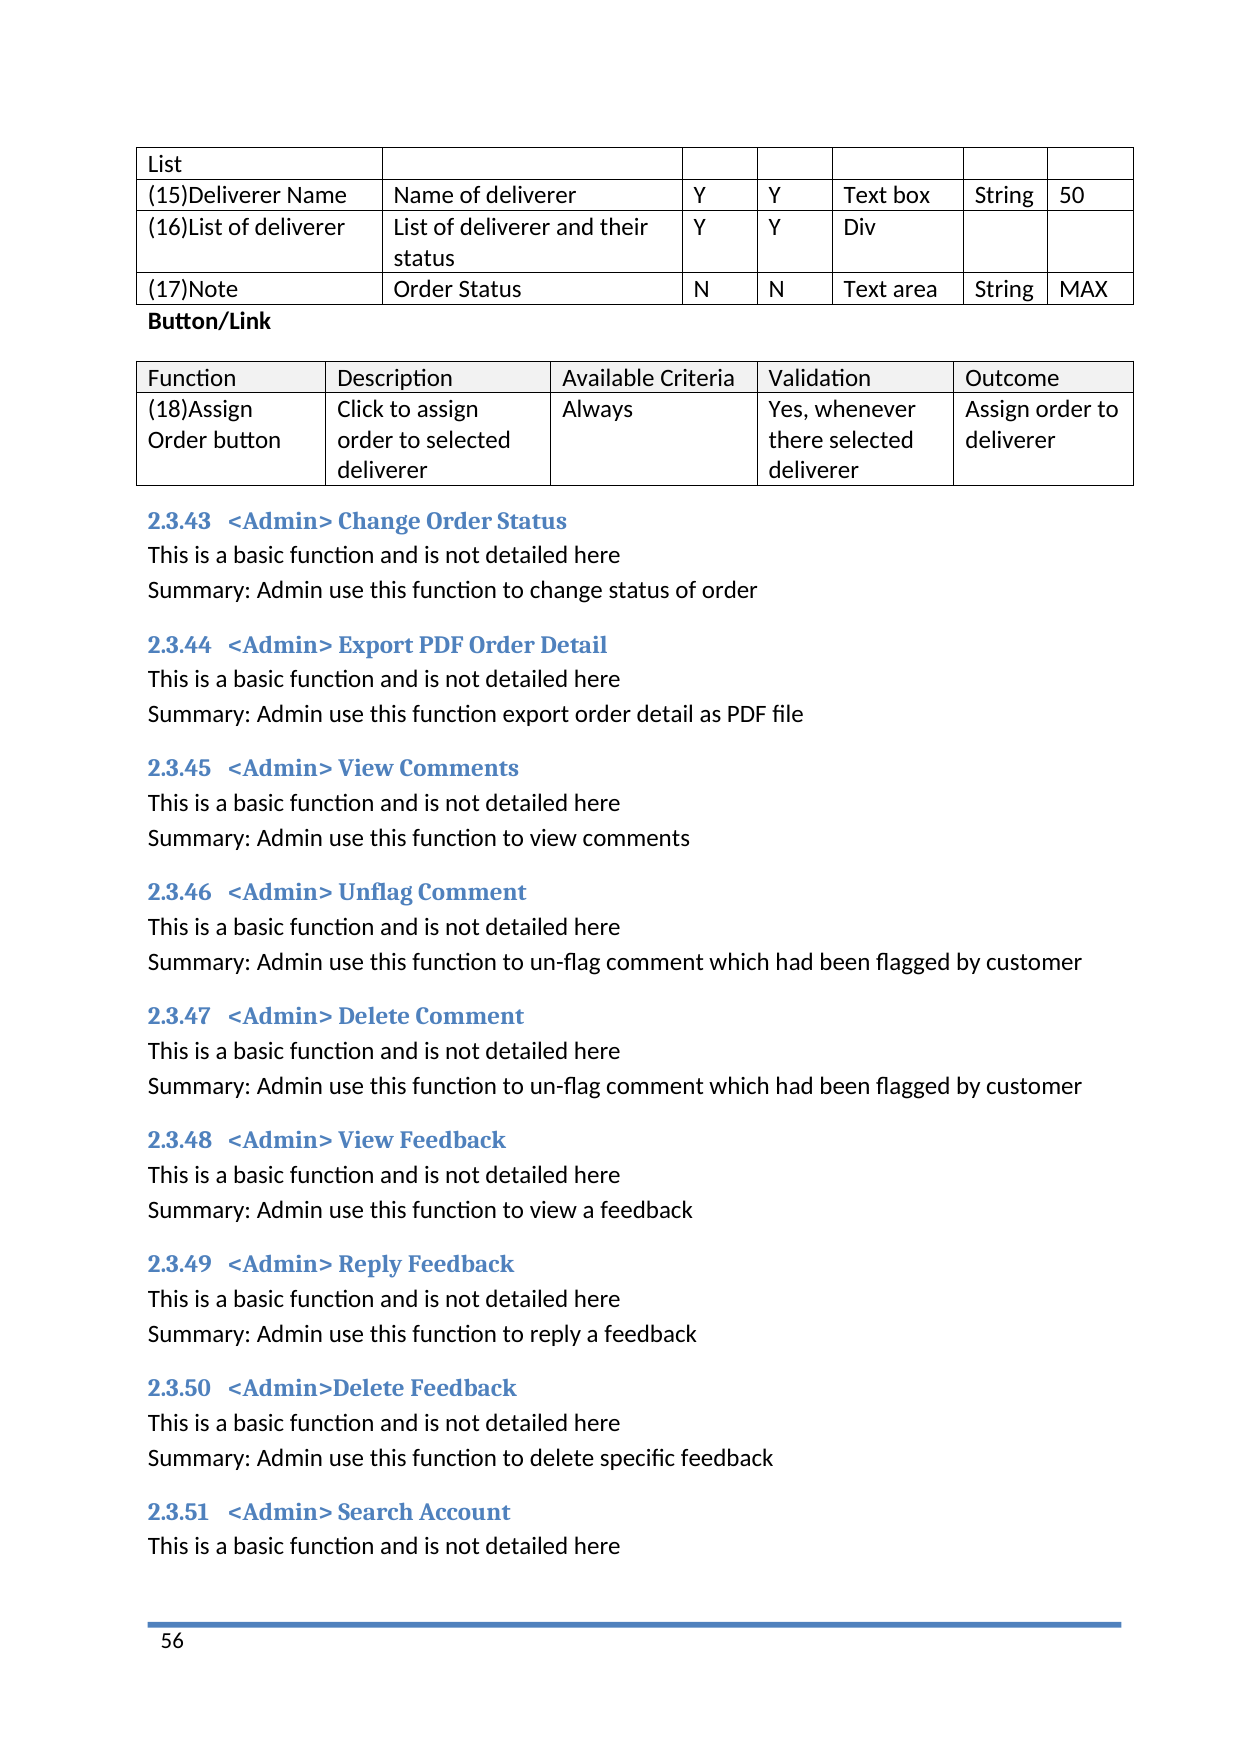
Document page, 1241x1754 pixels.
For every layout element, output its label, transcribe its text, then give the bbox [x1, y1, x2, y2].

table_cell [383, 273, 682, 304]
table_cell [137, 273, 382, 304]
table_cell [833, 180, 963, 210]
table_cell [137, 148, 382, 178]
text This is a basic function and is not detailed here [148, 787, 1122, 818]
subtitle <Admin> Unflag Comment [148, 878, 1122, 907]
subtitle <Admin> Delete Comment [148, 1002, 1122, 1031]
text This is a basic function and is not detailed here [148, 911, 1122, 942]
text Summary: Admin use this function to un-flag comment which had been flagged by customer [148, 1070, 1122, 1101]
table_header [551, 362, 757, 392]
subtitle <Admin> Export PDF Order Detail [148, 631, 1122, 659]
subtitle <Admin> View Comments [148, 754, 1122, 783]
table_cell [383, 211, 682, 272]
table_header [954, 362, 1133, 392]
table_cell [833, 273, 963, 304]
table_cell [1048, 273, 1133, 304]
text This is a basic function and is not detailed here [148, 1283, 1122, 1313]
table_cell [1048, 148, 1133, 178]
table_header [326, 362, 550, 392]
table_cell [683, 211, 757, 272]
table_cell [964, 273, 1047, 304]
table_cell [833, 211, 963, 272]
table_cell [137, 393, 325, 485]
text This is a basic function and is not detailed here [148, 1035, 1122, 1066]
text Summary: Admin use this function to change status of order [148, 575, 1122, 605]
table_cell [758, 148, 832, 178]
subtitle <Admin> Change Order Status [148, 507, 1122, 535]
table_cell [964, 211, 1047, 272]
subtitle <Admin>Delete Feedback [148, 1374, 1122, 1402]
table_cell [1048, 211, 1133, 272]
text Summary: Admin use this function to un-flag comment which had been flagged by customer [148, 946, 1122, 977]
text This is a basic function and is not detailed here [148, 1407, 1122, 1437]
text This is a basic function and is not detailed here [148, 1531, 1122, 1561]
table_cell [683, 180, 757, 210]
text This is a basic function and is not detailed here [148, 1159, 1122, 1189]
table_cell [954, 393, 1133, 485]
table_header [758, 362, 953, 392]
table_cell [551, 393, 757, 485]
text Summary: Admin use this function export order detail as PDF file [148, 698, 1122, 729]
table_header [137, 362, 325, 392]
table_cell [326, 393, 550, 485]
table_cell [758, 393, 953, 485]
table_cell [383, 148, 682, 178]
subtitle <Admin> Reply Feedback [148, 1250, 1122, 1278]
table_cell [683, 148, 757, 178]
subtitle <Admin> View Feedback [148, 1126, 1122, 1155]
text Button/Link [148, 305, 1122, 335]
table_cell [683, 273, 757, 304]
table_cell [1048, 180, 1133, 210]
text Summary: Admin use this function to view a feedback [148, 1194, 1122, 1224]
text Summary: Admin use this function to view comments [148, 822, 1122, 853]
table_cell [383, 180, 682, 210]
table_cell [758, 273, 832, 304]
text This is a basic function and is not detailed here [148, 540, 1122, 570]
text Summary: Admin use this function to reply a feedback [148, 1318, 1122, 1348]
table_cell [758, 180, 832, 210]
subtitle <Admin> Search Account [148, 1497, 1122, 1526]
text Summary: Admin use this function to delete specific feedback [148, 1442, 1122, 1472]
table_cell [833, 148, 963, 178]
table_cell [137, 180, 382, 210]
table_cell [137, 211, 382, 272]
text This is a basic function and is not detailed here [148, 663, 1122, 694]
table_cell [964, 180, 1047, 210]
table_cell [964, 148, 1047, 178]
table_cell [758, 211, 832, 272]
